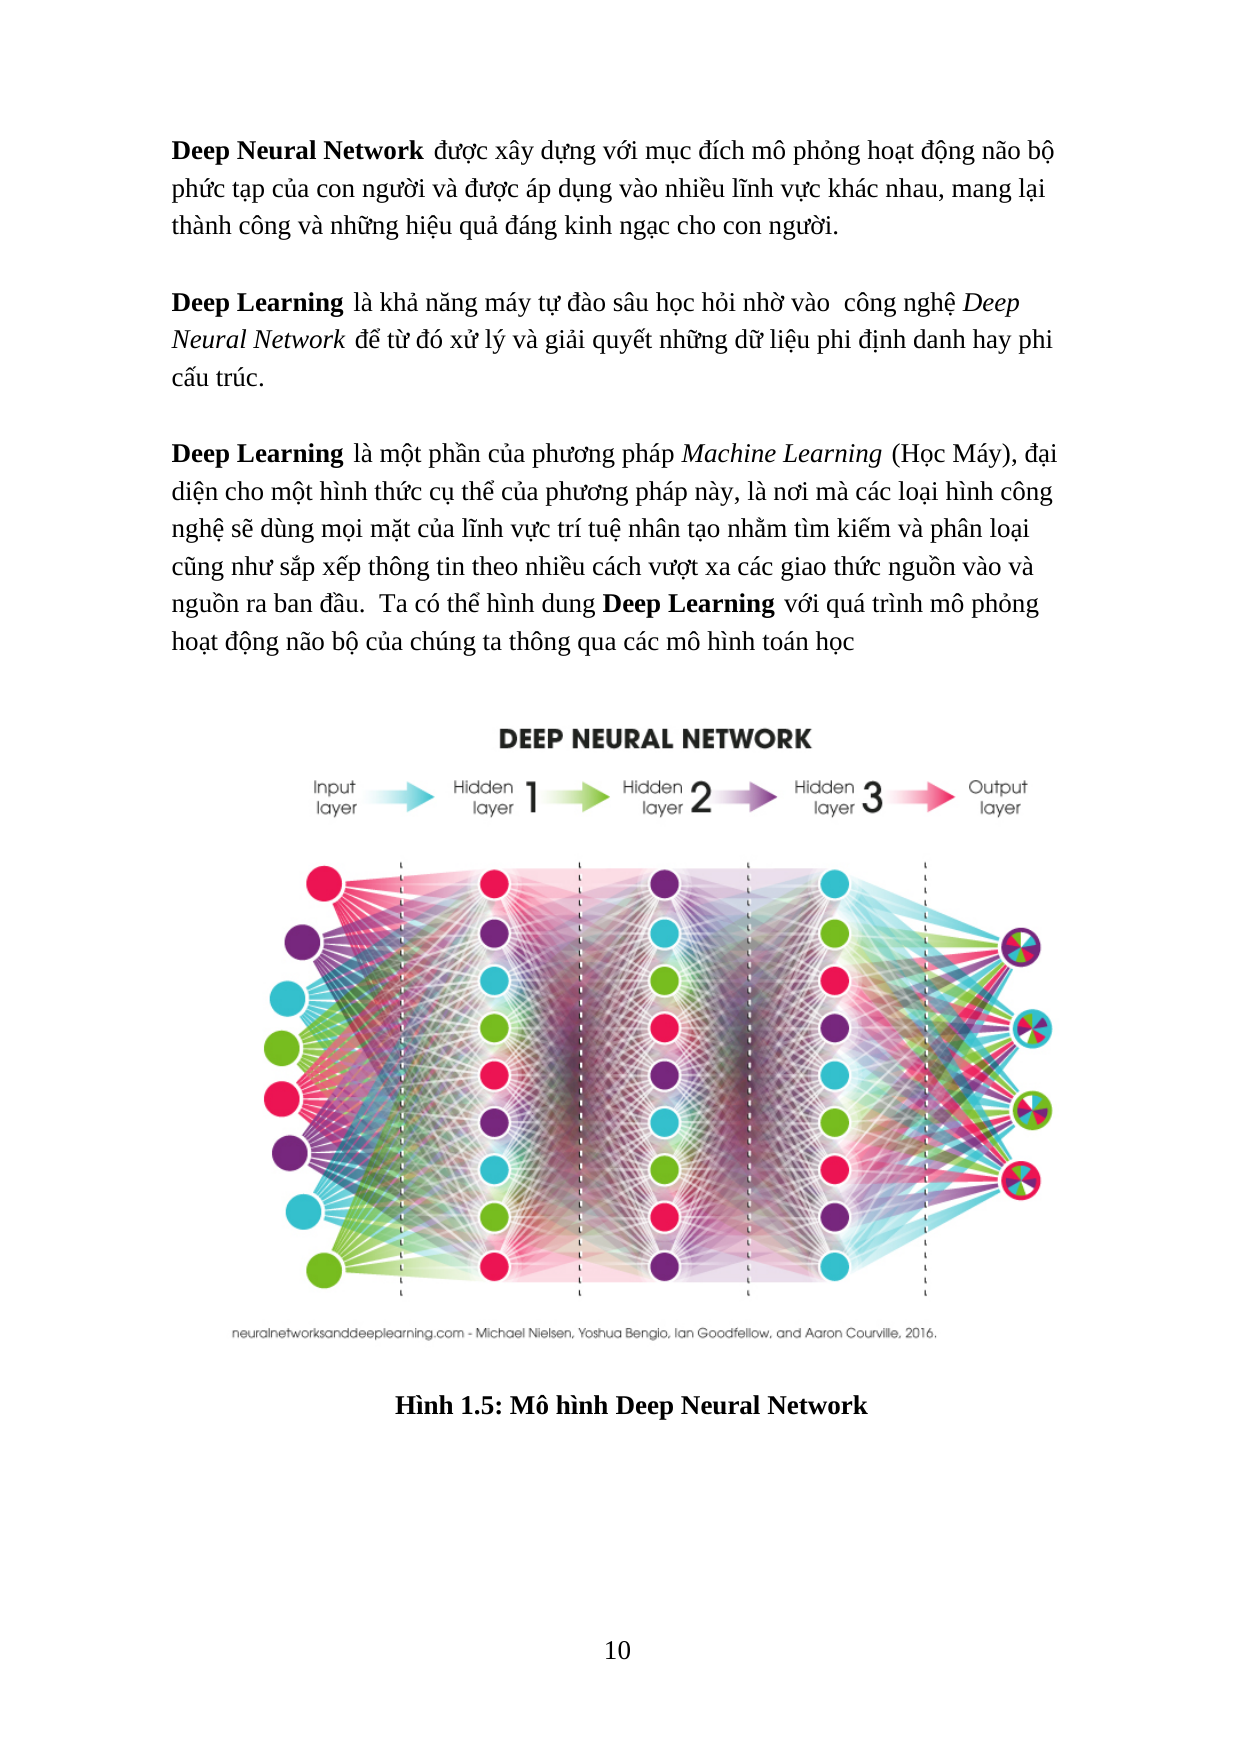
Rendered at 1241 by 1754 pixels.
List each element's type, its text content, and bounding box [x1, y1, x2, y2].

picture [208, 698, 1101, 1359]
text Deep Learning là khả năng máy tự đào sâu học hỏi nhờ vào công nghệ Deep Neural Network để từ đó xử lý và giải quyết những dữ liệu phi định danh hay phi cấu trúc. [171, 283, 1063, 395]
text Hình 1.5: Mô hình Deep Neural Network [171, 1386, 1063, 1423]
text Deep Learning là một phần của phương pháp Machine Learning (Học Máy), đại diện cho một hình thức cụ thể của phương pháp này, là nơi mà các loại hình công nghệ sẽ dùng mọi mặt của lĩnh vực trí tuệ nhân tạo nhằm tìm kiếm và phân loại cũng như sắp xếp thông tin theo nhiều cách vượt xa các giao thức nguồn vào và nguồn ra ban đầu. Ta có thể hình dung Deep Learning với quá trình mô phỏng hoạt động não bộ của chúng ta thông qua các mô hình toán học [171, 434, 1063, 659]
text Deep Neural Network được xây dựng với mục đích mô phỏng hoạt động não bộ phức tạp của con người và được áp dụng vào nhiều lĩnh vực khác nhau, mang lại thành công và những hiệu quả đáng kinh ngạc cho con người. [171, 131, 1063, 244]
